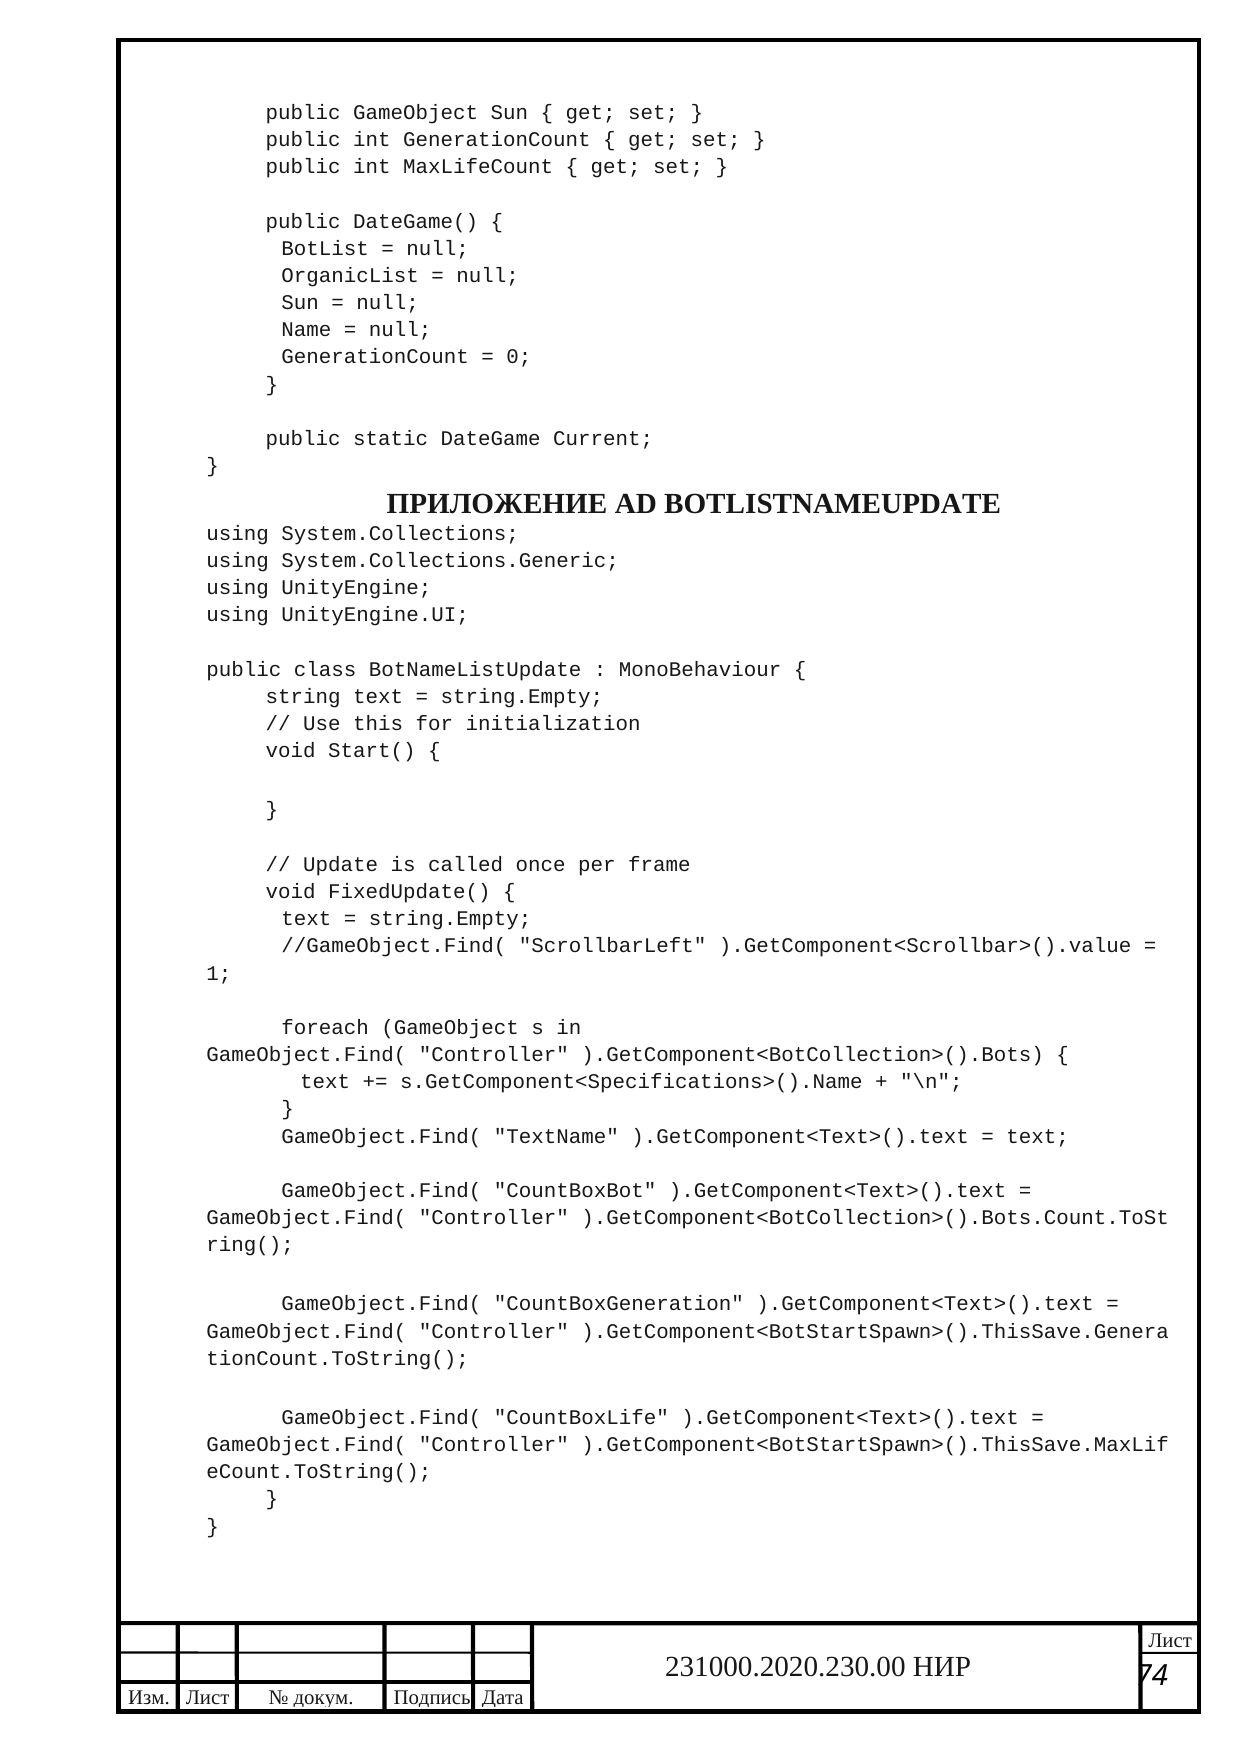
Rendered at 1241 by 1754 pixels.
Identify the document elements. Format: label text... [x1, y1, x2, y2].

text Sun = null; [206, 292, 1181, 316]
text } [206, 1098, 1181, 1122]
text } [206, 1516, 1181, 1539]
text foreach (GameObject s in GameObject.Find( "Controller" ).GetComponent<BotCollection>().Bots) { [206, 1017, 1181, 1068]
text string text = string.Empty; [206, 686, 1181, 709]
text Name = null; [206, 319, 1181, 343]
text public GameObject Sun { get; set; } [206, 102, 1181, 126]
text GameObject.Find( "TextName" ).GetComponent<Text>().text = text; [206, 1126, 1181, 1149]
text } [206, 1488, 1181, 1512]
text GameObject.Find( "CountBoxLife" ).GetComponent<Text>().text = GameObject.Find( "Controller" ).GetComponent<BotStartSpawn>().ThisSave.MaxLifeCount.ToString(); [206, 1407, 1181, 1485]
text //GameObject.Find( "ScrollbarLeft" ).GetComponent<Scrollbar>().value = 1; [206, 935, 1181, 986]
text public int MaxLifeCount { get; set; } [206, 156, 1181, 180]
text public DateGame() { [206, 211, 1181, 234]
text using System.Collections; [206, 523, 1181, 546]
text // Use this for initialization [206, 713, 1181, 737]
text using UnityEngine; [206, 577, 1181, 601]
text } [206, 455, 1181, 479]
text } [206, 374, 1181, 397]
text public int GenerationCount { get; set; } [206, 129, 1181, 153]
text public class BotNameListUpdate : MonoBehaviour { [206, 659, 1181, 682]
text BotList = null; [206, 238, 1181, 261]
text GameObject.Find( "CountBoxGeneration" ).GetComponent<Text>().text = GameObject.Find( "Controller" ).GetComponent<BotStartSpawn>().ThisSave.GenerationCount.ToString(); [206, 1293, 1181, 1371]
text GameObject.Find( "CountBoxBot" ).GetComponent<Text>().text = GameObject.Find( "Controller" ).GetComponent<BotCollection>().Bots.Count.ToString(); [206, 1180, 1181, 1258]
text using UnityEngine.UI; [206, 604, 1181, 628]
text } [206, 799, 1181, 823]
text // Update is called once per frame [206, 854, 1181, 877]
text using System.Collections.Generic; [206, 550, 1181, 574]
text text += s.GetComponent<Specifications>().Name + "\n"; [206, 1071, 1181, 1095]
text GenerationCount = 0; [206, 347, 1181, 370]
subtitle ПРИЛОЖЕНИЕ AD BOTLISTNAMEUPDATE [206, 487, 1181, 520]
text text = string.Empty; [206, 908, 1181, 932]
text public static DateGame Current; [206, 428, 1181, 452]
text void Start() { [206, 740, 1181, 764]
text void FixedUpdate() { [206, 881, 1181, 904]
text OrganicList = null; [206, 265, 1181, 289]
